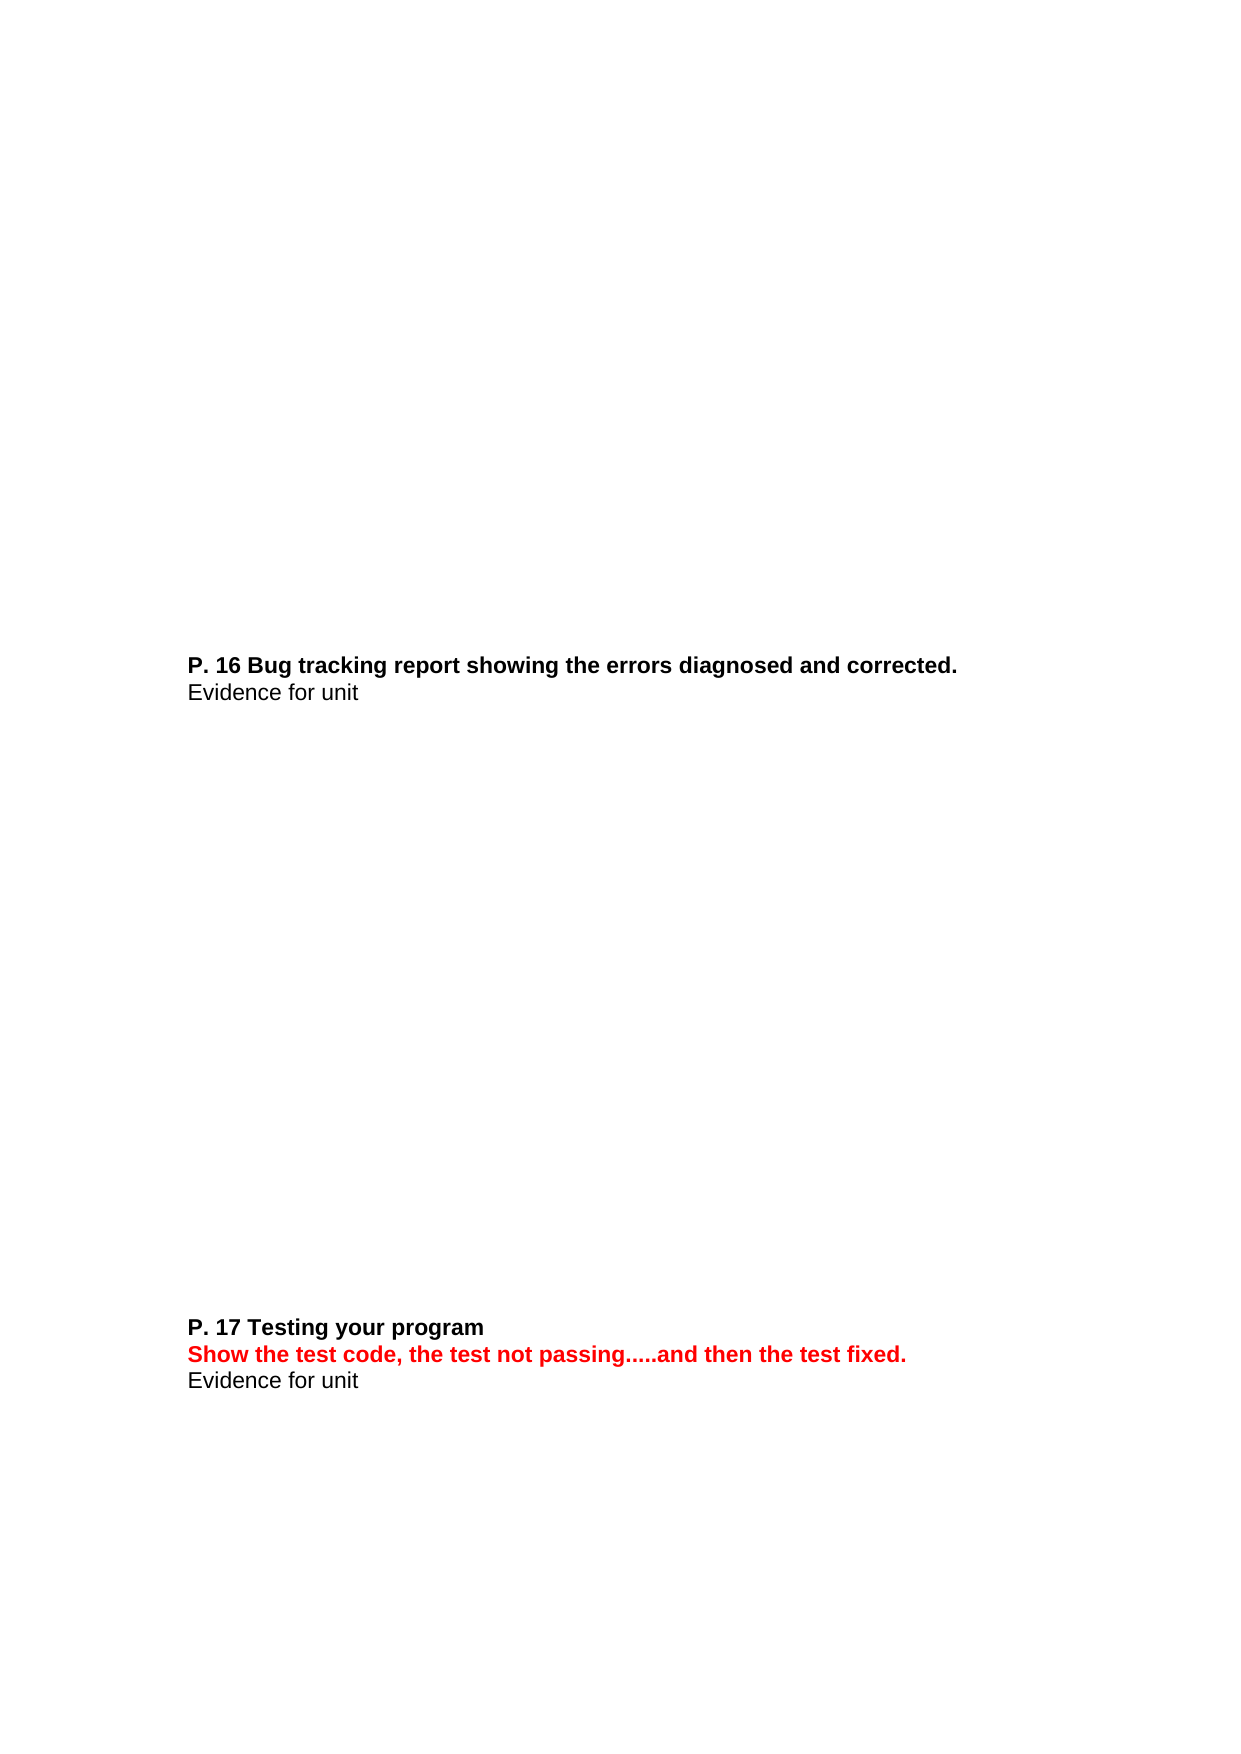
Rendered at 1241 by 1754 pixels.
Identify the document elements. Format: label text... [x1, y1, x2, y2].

text P. 17 Testing your program [187, 1314, 1053, 1341]
text Show the test code, the test not passing.....and then the test fixed. [187, 1341, 1053, 1367]
text Evidence for unit [187, 679, 1053, 705]
text Evidence for unit [187, 1367, 1053, 1394]
text P. 16 Bug tracking report showing the errors diagnosed and corrected. [187, 652, 1053, 679]
